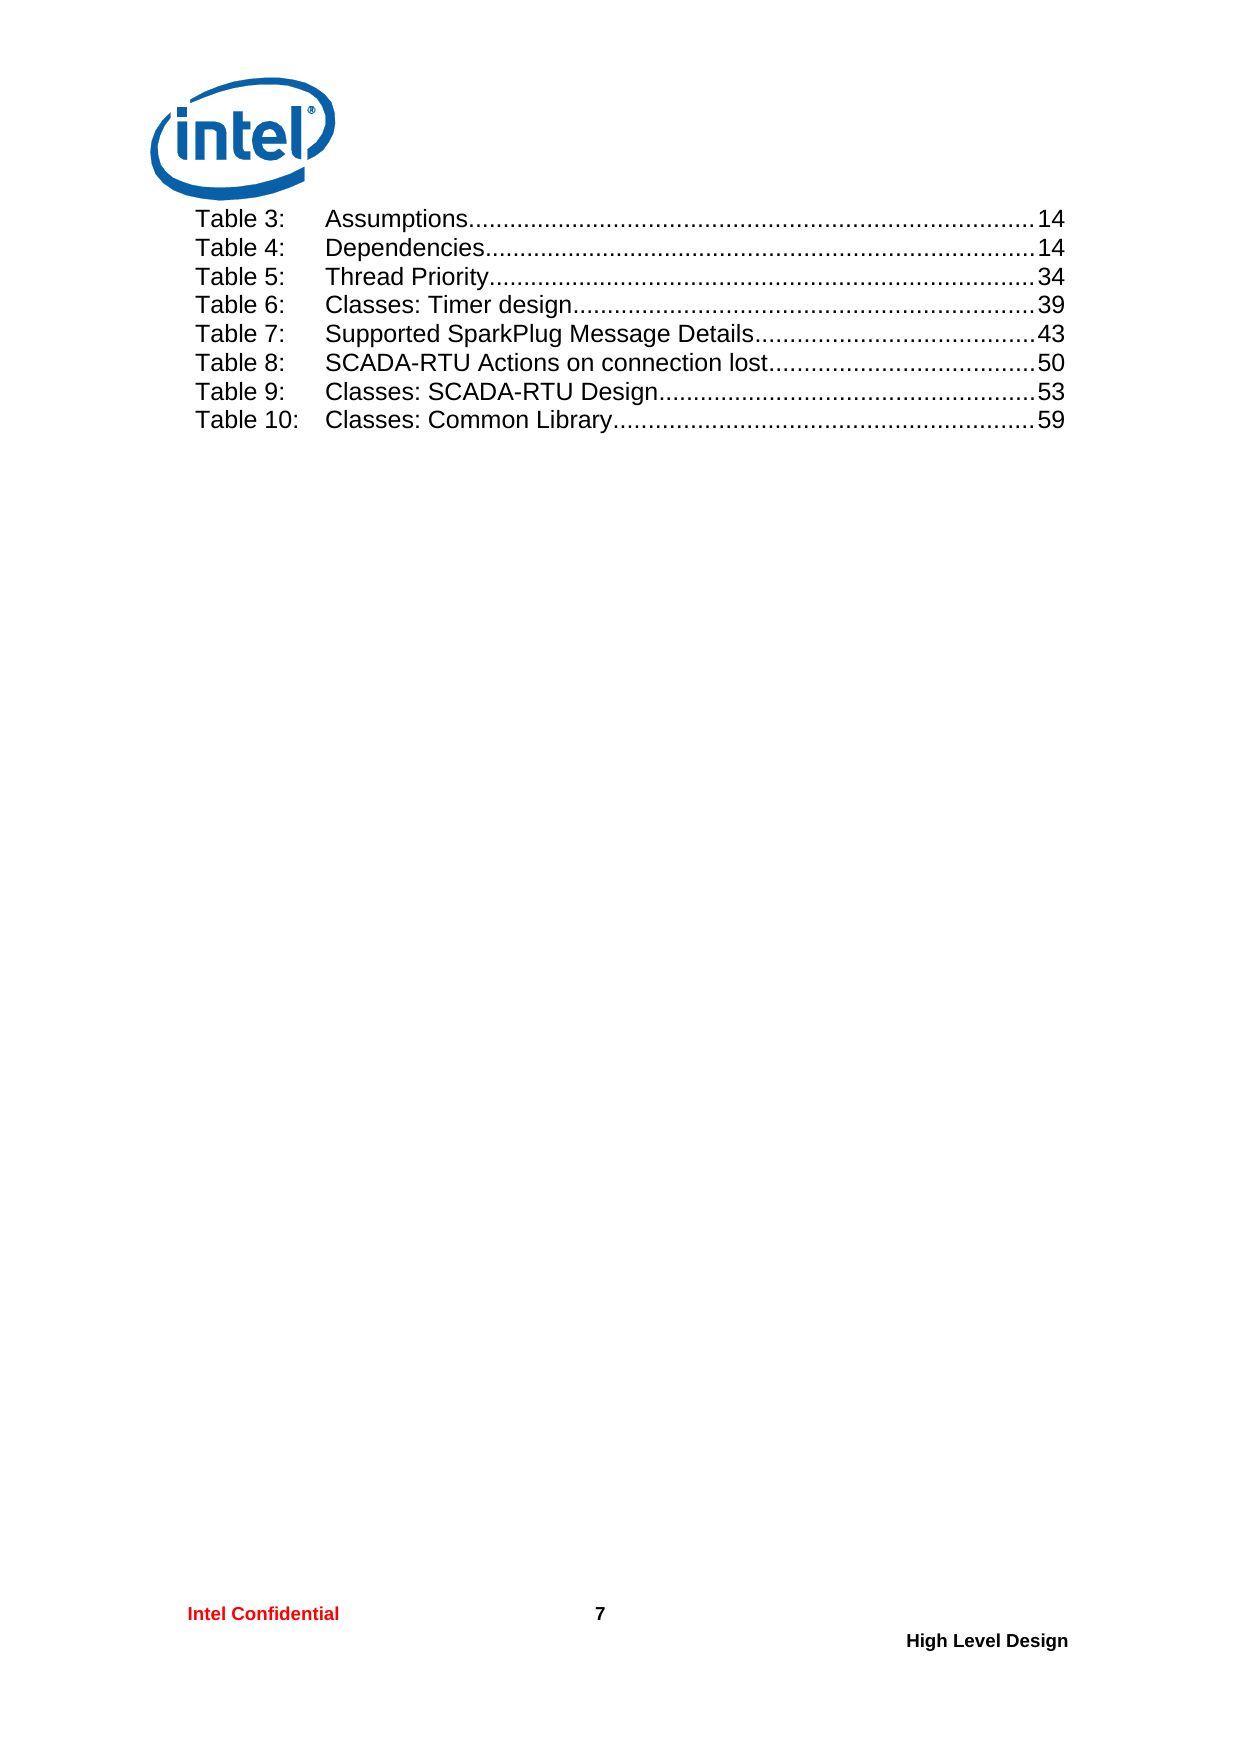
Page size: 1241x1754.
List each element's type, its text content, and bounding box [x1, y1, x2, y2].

text Table 9: Classes: SCADA-RTU Design 53 [195, 376, 1074, 405]
text Table 3: Assumptions 14 [195, 204, 1074, 233]
text Table 10: Classes: Common Library 59 [195, 405, 1074, 434]
text Table 8: SCADA-RTU Actions on connection lost 50 [195, 348, 1074, 376]
text Table 7: Supported SparkPlug Message Details 43 [195, 319, 1074, 348]
text Table 4: Dependencies 14 [195, 233, 1074, 261]
text Table 5: Thread Priority 34 [195, 261, 1074, 290]
text Table 6: Classes: Timer design 39 [195, 290, 1074, 319]
